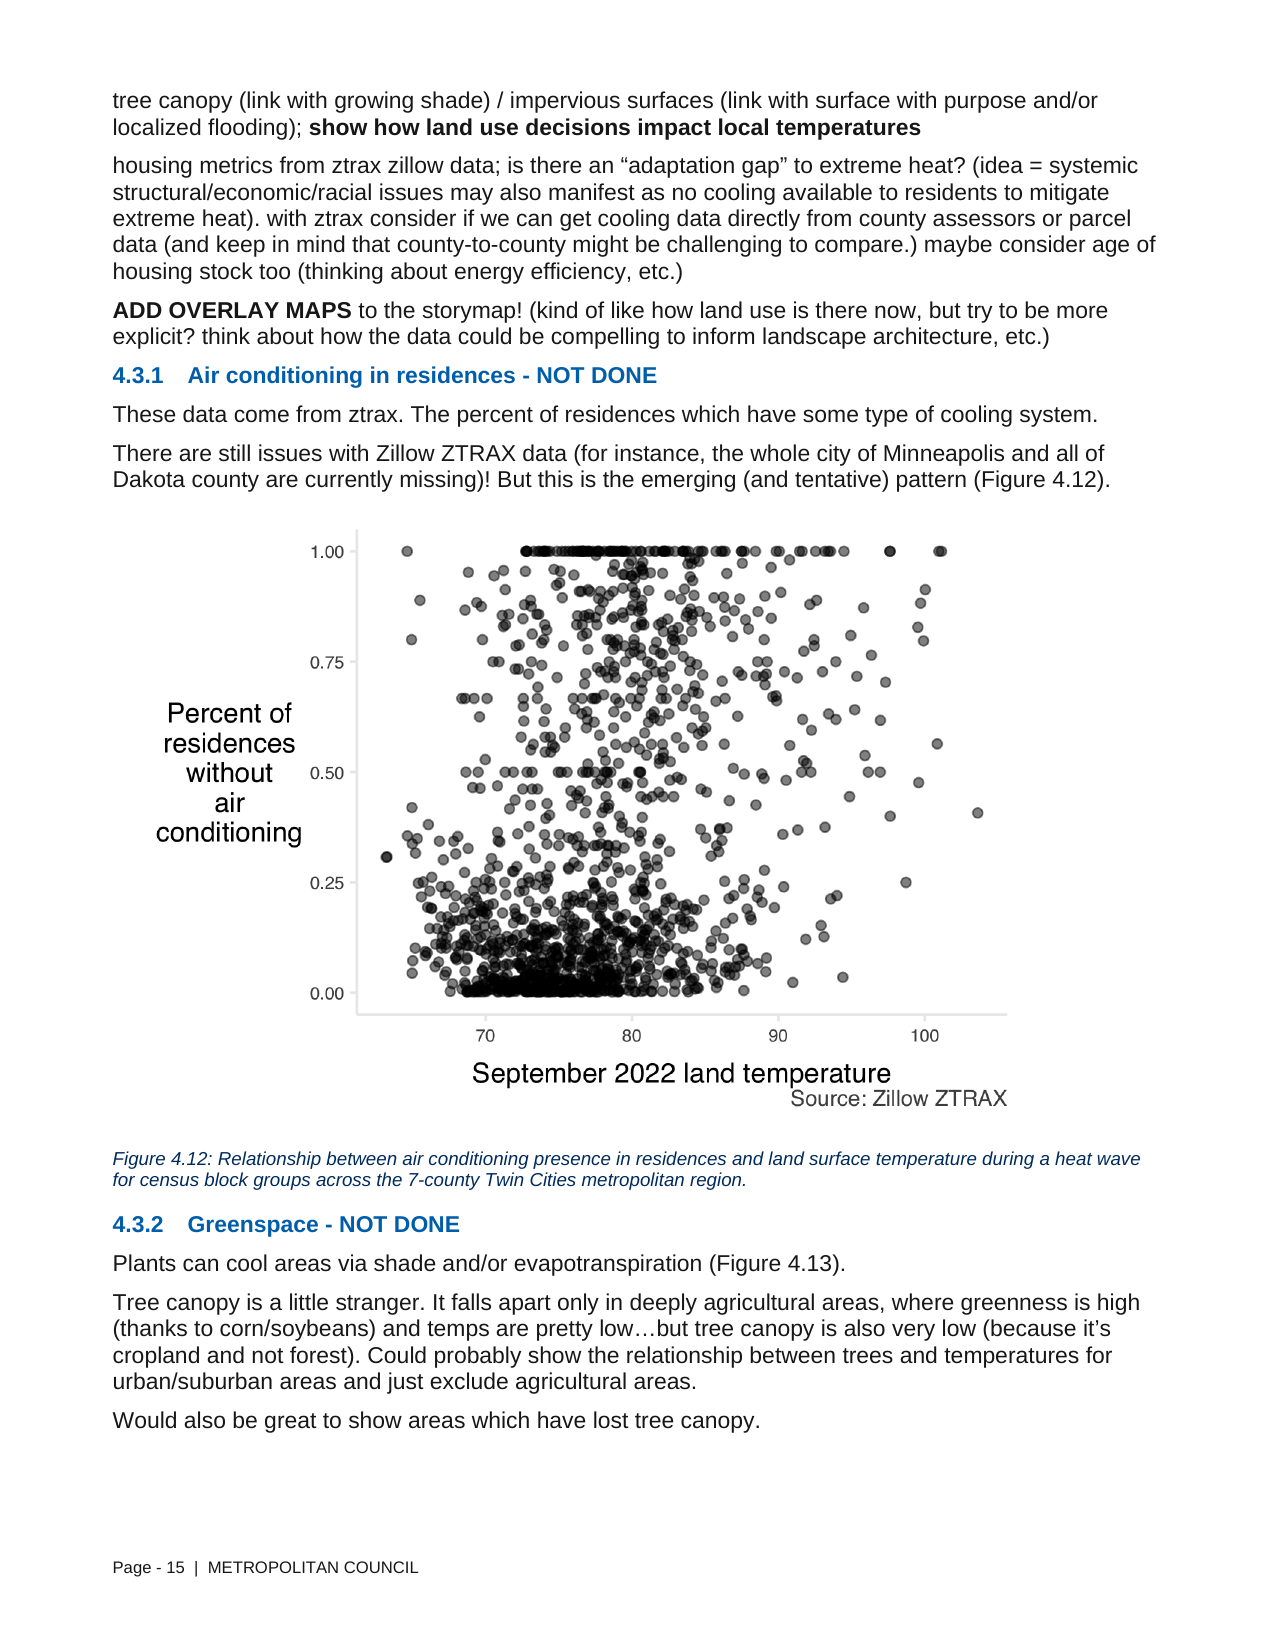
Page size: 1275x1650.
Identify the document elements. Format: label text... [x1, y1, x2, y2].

text These data come from ztrax. The percent of residences which have some type of cooling system. [112, 401, 1162, 427]
subtitle 4.3.2 Greenspace - NOT DONE [112, 1211, 1162, 1238]
subtitle 4.3.1 Air conditioning in residences - NOT DONE [112, 362, 1162, 388]
text Tree canopy is a little stranger. It falls apart only in deeply agricultural areas, where greenness is high (thanks to corn/soybeans) and temps are pretty low…but tree canopy is also very low (because it’s cropland and not forest). Could probably show the relationship between trees and temperatures for urban/suburban areas and just exclude agricultural areas. [112, 1289, 1162, 1394]
text There are still issues with Zillow ZTRAX data (for instance, the whole city of Minneapolis and all of Dakota county are currently missing)! But this is the emerging (and tentative) pattern (Figure 4.12). [112, 439, 1162, 492]
text Plants can cool areas via shade and/or evapotranspiration (Figure 4.13). [112, 1250, 1162, 1276]
text ADD OVERLAY MAPS to the storymap! (kind of like how land use is there now, but try to be more explicit? think about how the data could be compelling to inform landscape architecture, etc.) [112, 297, 1162, 349]
text Would also be great to show areas which have lost tree canopy. [112, 1407, 1162, 1433]
text Figure 4.12: Relationship between air conditioning presence in residences and land surface temperature during a heat wave for census block groups across the 7-county Twin Cities metropolitan region. [112, 1147, 1162, 1190]
picture [131, 504, 1032, 1135]
